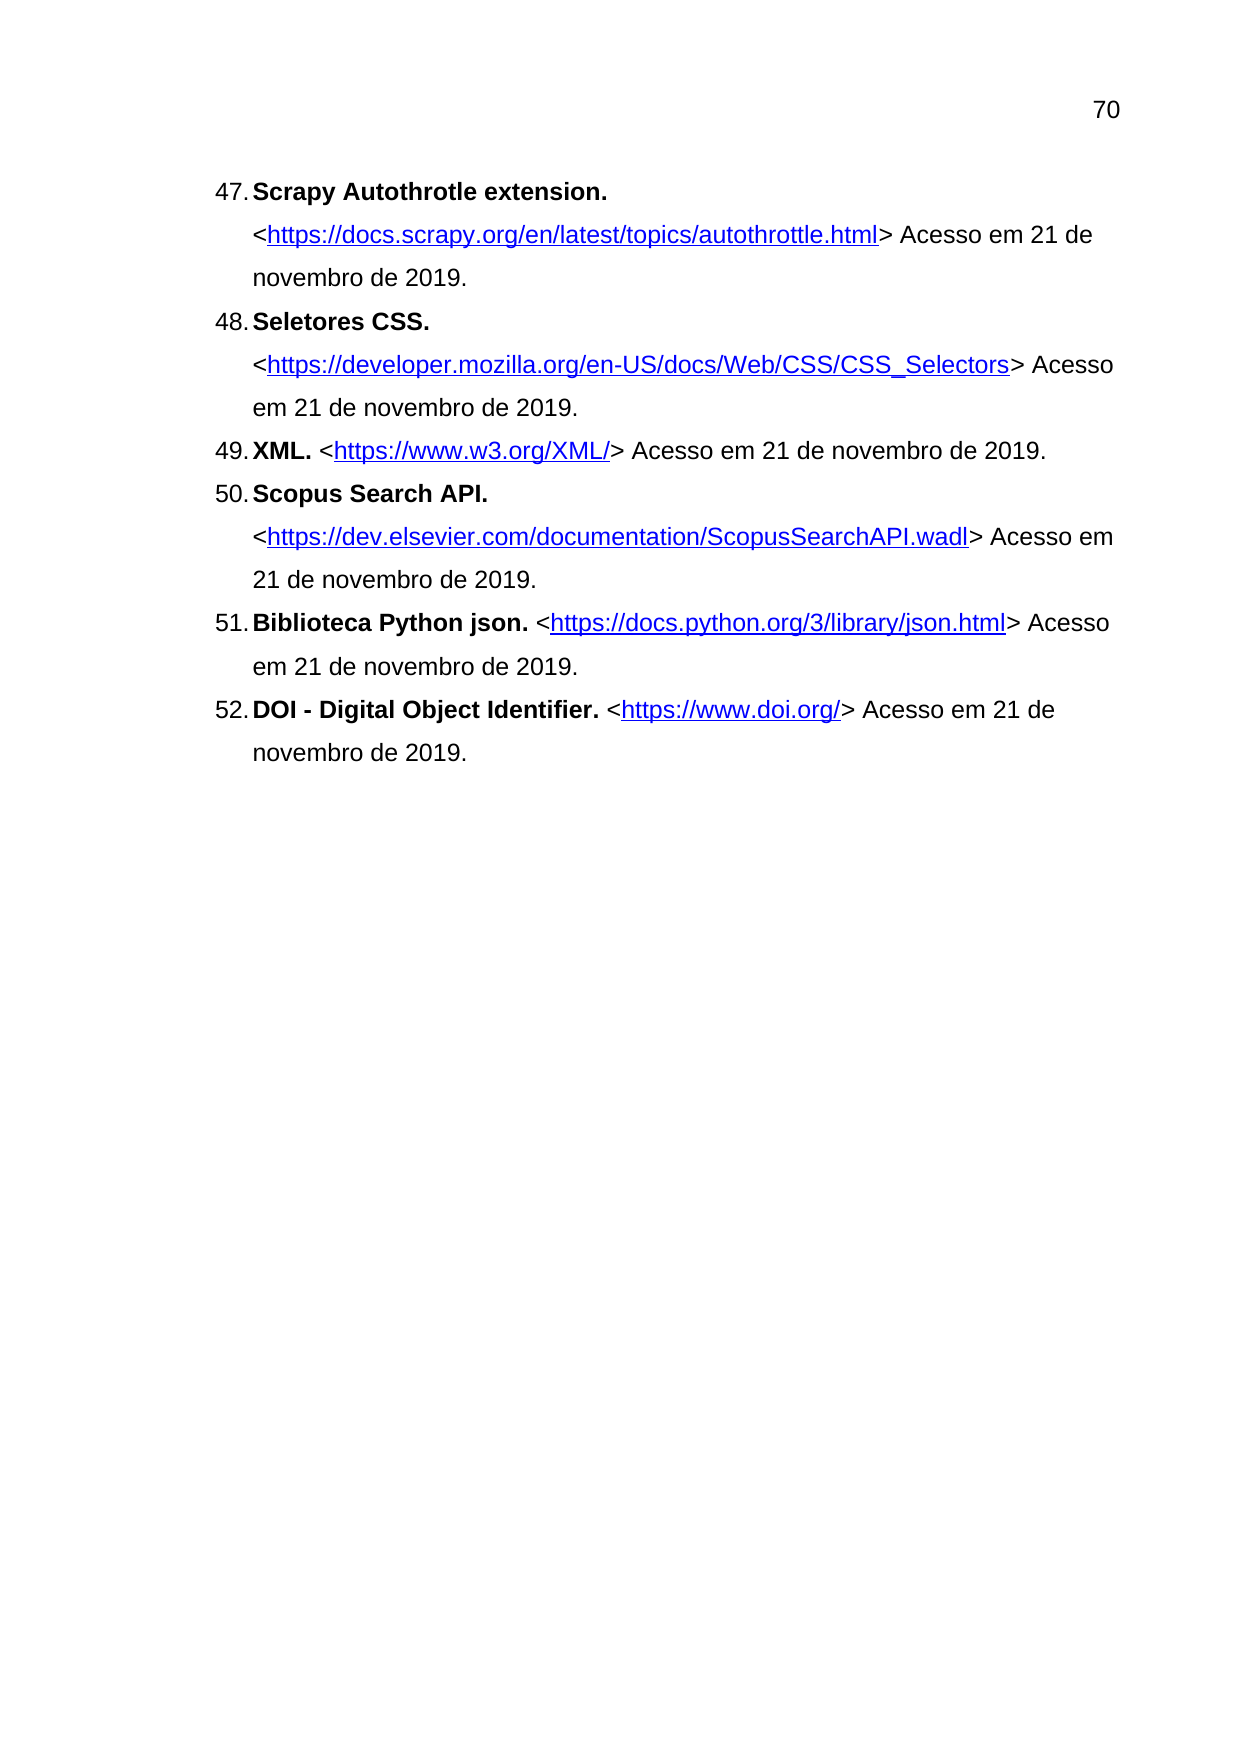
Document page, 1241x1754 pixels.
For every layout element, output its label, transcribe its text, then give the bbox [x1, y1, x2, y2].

list XML. <https://www.w3.org/XML/> Acesso em 21 de novembro de 2019. [215, 436, 1122, 465]
list Biblioteca Python json. <https://docs.python.org/3/library/json.html> Acesso em 21 de novembro de 2019. [215, 608, 1122, 680]
list Scopus Search API. <https://dev.elsevier.com/documentation/ScopusSearchAPI.wadl> Acesso em 21 de novembro de 2019. [215, 479, 1122, 594]
list Scrapy Autothrotle extension. <https://docs.scrapy.org/en/latest/topics/autothrottle.html> Acesso em 21 de novembro de 2019. [215, 177, 1122, 292]
list Seletores CSS. <https://developer.mozilla.org/en-US/docs/Web/CSS/CSS_Selectors> Acesso em 21 de novembro de 2019. [215, 307, 1122, 422]
list DOI - Digital Object Identifier. <https://www.doi.org/> Acesso em 21 de novembro de 2019. [215, 695, 1122, 767]
